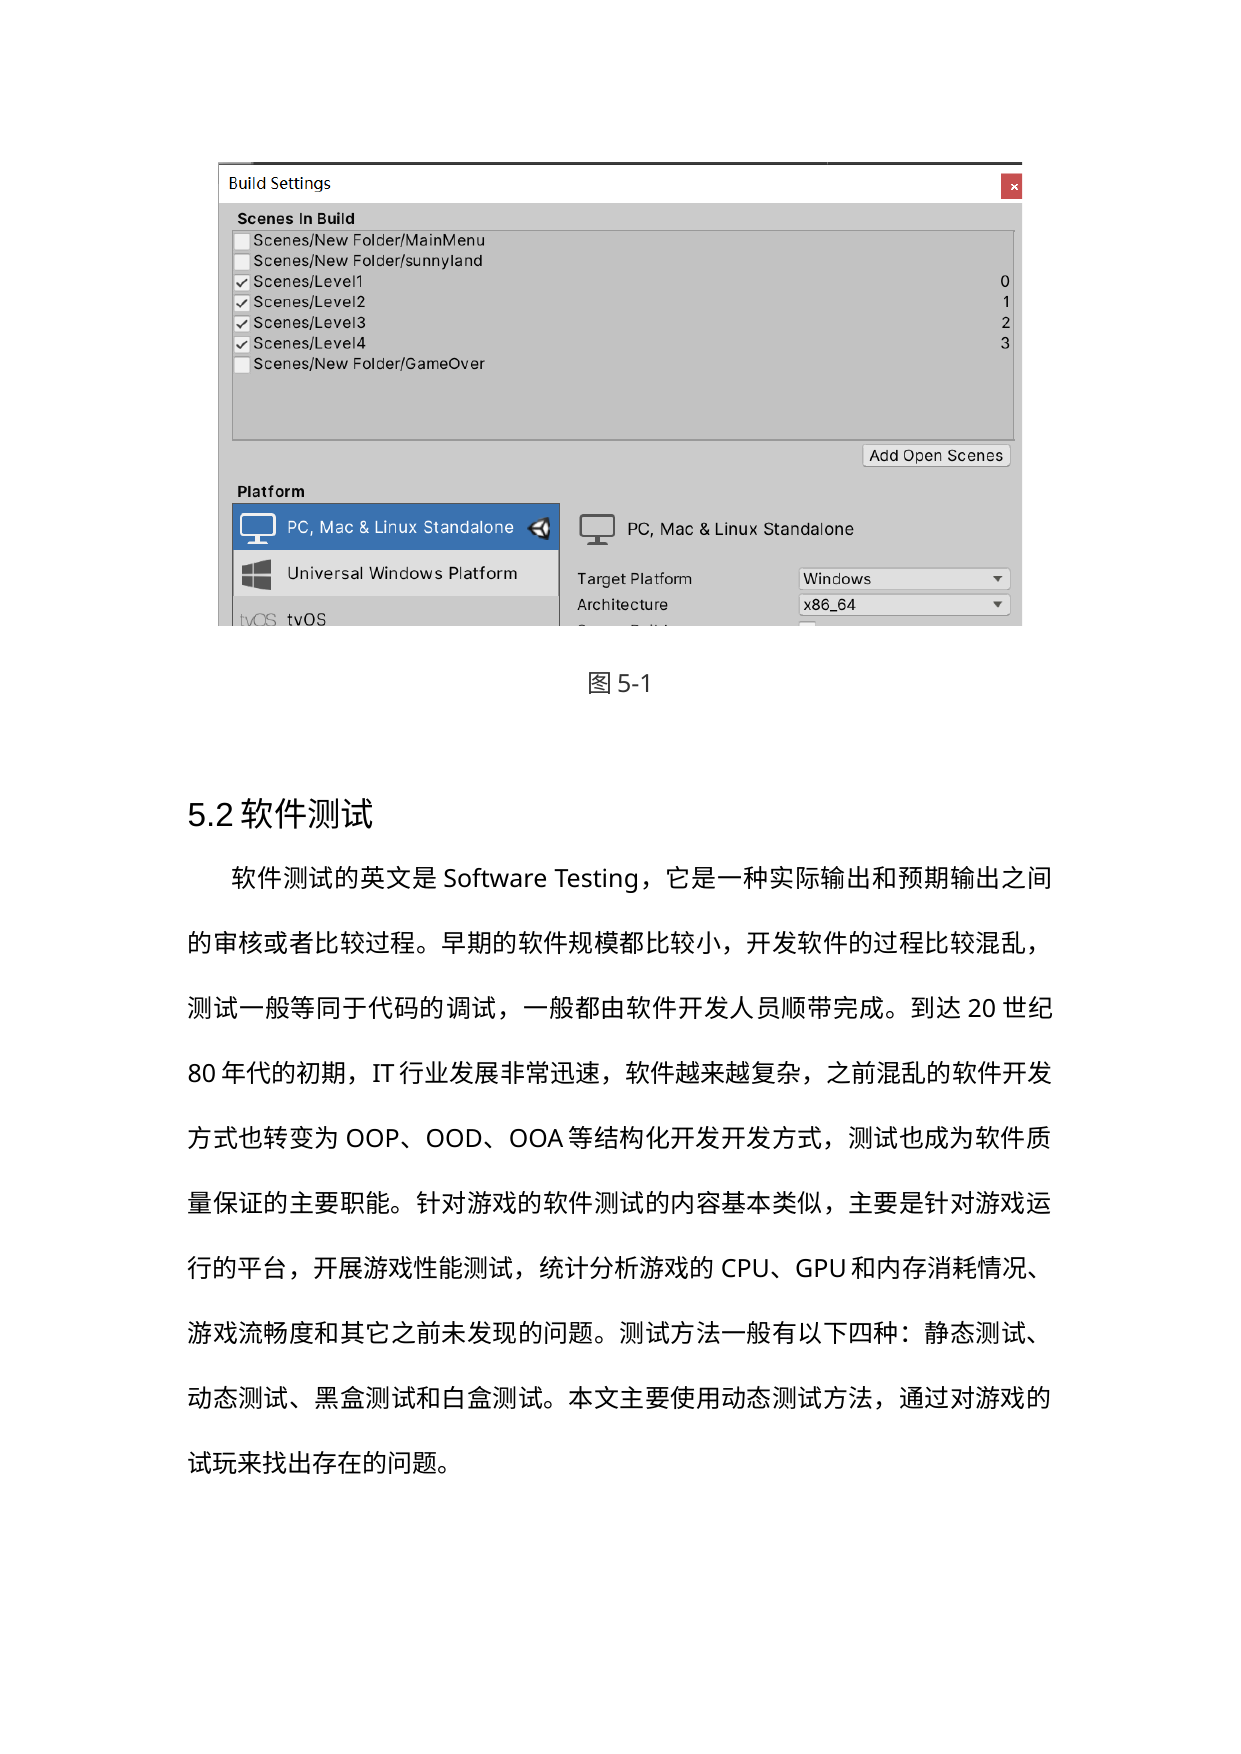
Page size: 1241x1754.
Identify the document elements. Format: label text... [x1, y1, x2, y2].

text 软件测试的英文是Software Testing，它是一种实际输出和预期输出之间的审核或者比较过程。早期的软件规模都比较小，开发软件的过程比较混乱，测试一般等同于代码的调试，一般都由软件开发人员顺带完成。到达20世纪80年代的初期，IT行业发展非常迅速，软件越来越复杂，之前混乱的软件开发方式也转变为OOP、OOD、OOA等结构化开发开发方式，测试也成为软件质量保证的主要职能。针对游戏的软件测试的内容基本类似，主要是针对游戏运行的平台，开展游戏性能测试，统计分析游戏的CPU、GPU和内存消耗情况、游戏流畅度和其它之前未发现的问题。测试方法一般有以下四种：静态测试、动态测试、黑盒测试和白盒测试。本文主要使用动态测试方法，通过对游戏的试玩来找出存在的问题。 [187, 844, 1053, 1494]
text 图5-1 [187, 649, 1053, 714]
picture [218, 162, 1023, 626]
text 5.2软件测试 [187, 779, 1053, 844]
